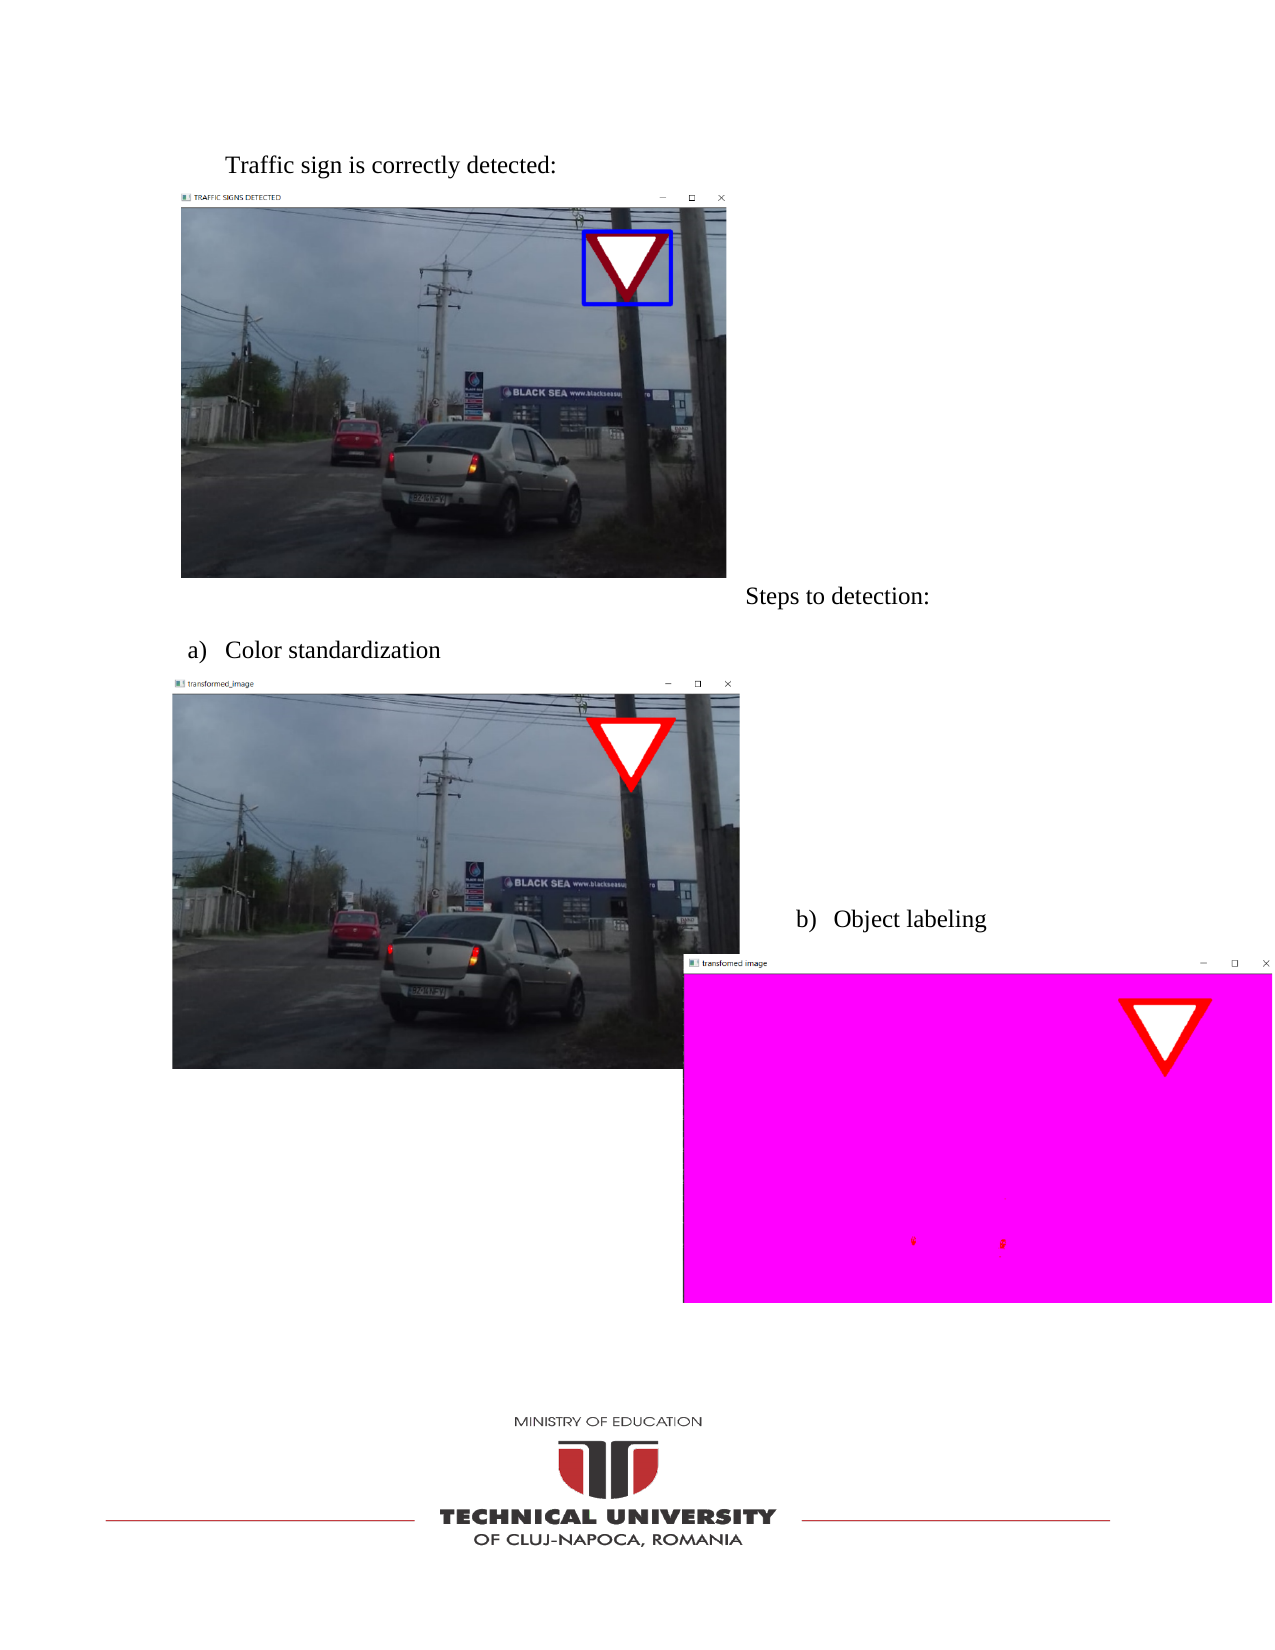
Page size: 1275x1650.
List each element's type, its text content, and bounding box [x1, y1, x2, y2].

list Color standardization [187, 635, 1125, 663]
text Traffic sign is correctly detected: [150, 150, 1125, 179]
picture [179, 192, 726, 577]
picture [105, 1417, 1111, 1547]
list Object labeling [739, 904, 1125, 933]
text Steps to detection: [150, 581, 1125, 609]
picture [170, 676, 1272, 1301]
